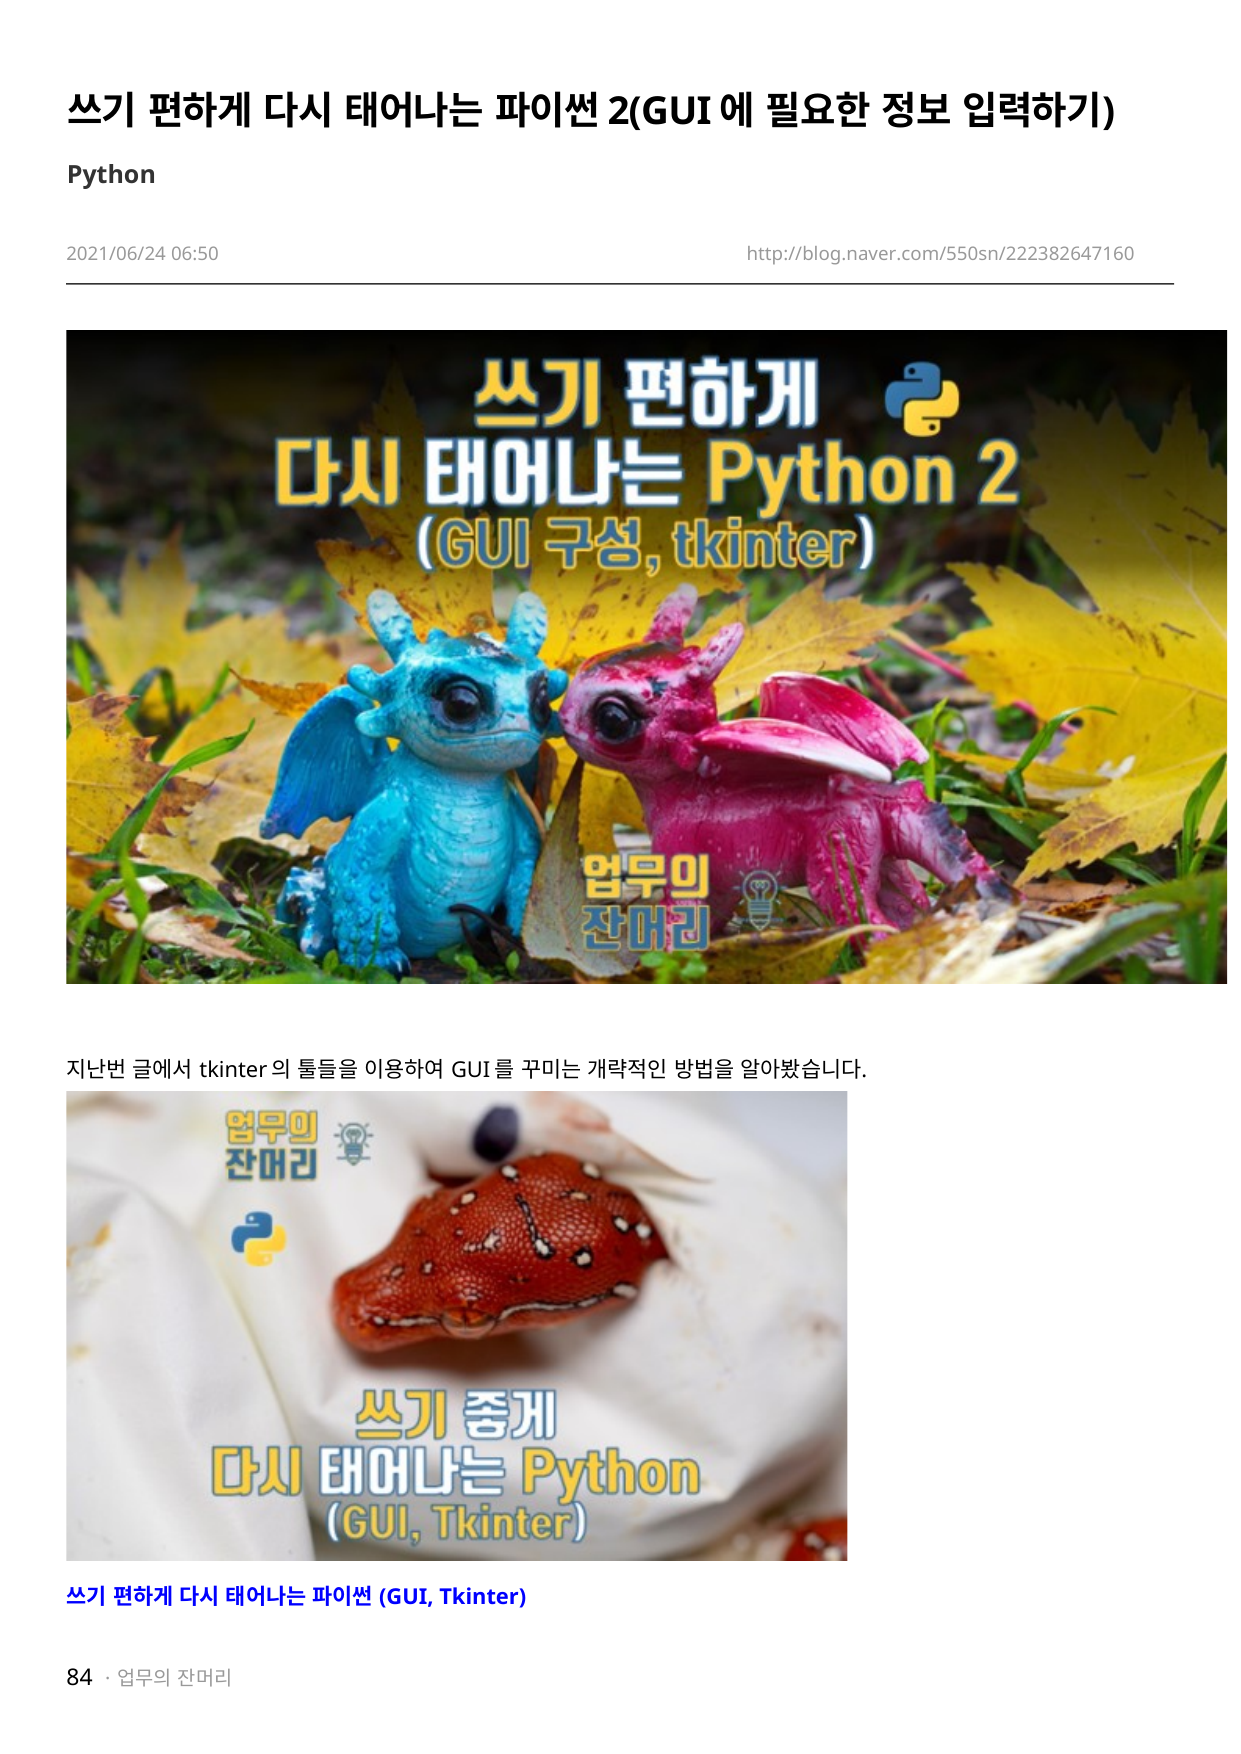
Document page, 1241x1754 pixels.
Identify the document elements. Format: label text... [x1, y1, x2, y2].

text 지난번 글에서 tkinter의 툴들을 이용하여 GUI를 꾸미는 개략적인 방법을 알아봤습니다. [66, 1052, 1240, 1084]
subtitle 쓰기 편하게 다시 태어나는 파이썬2(GUI에 필요한 정보 입력하기) [67, 79, 1240, 135]
text 2021/06/24 06:50 http://blog.naver.com/550sn/222382647160 [66, 240, 1240, 266]
subtitle Python [67, 156, 1240, 190]
picture [66, 1091, 848, 1561]
picture [66, 330, 1228, 984]
